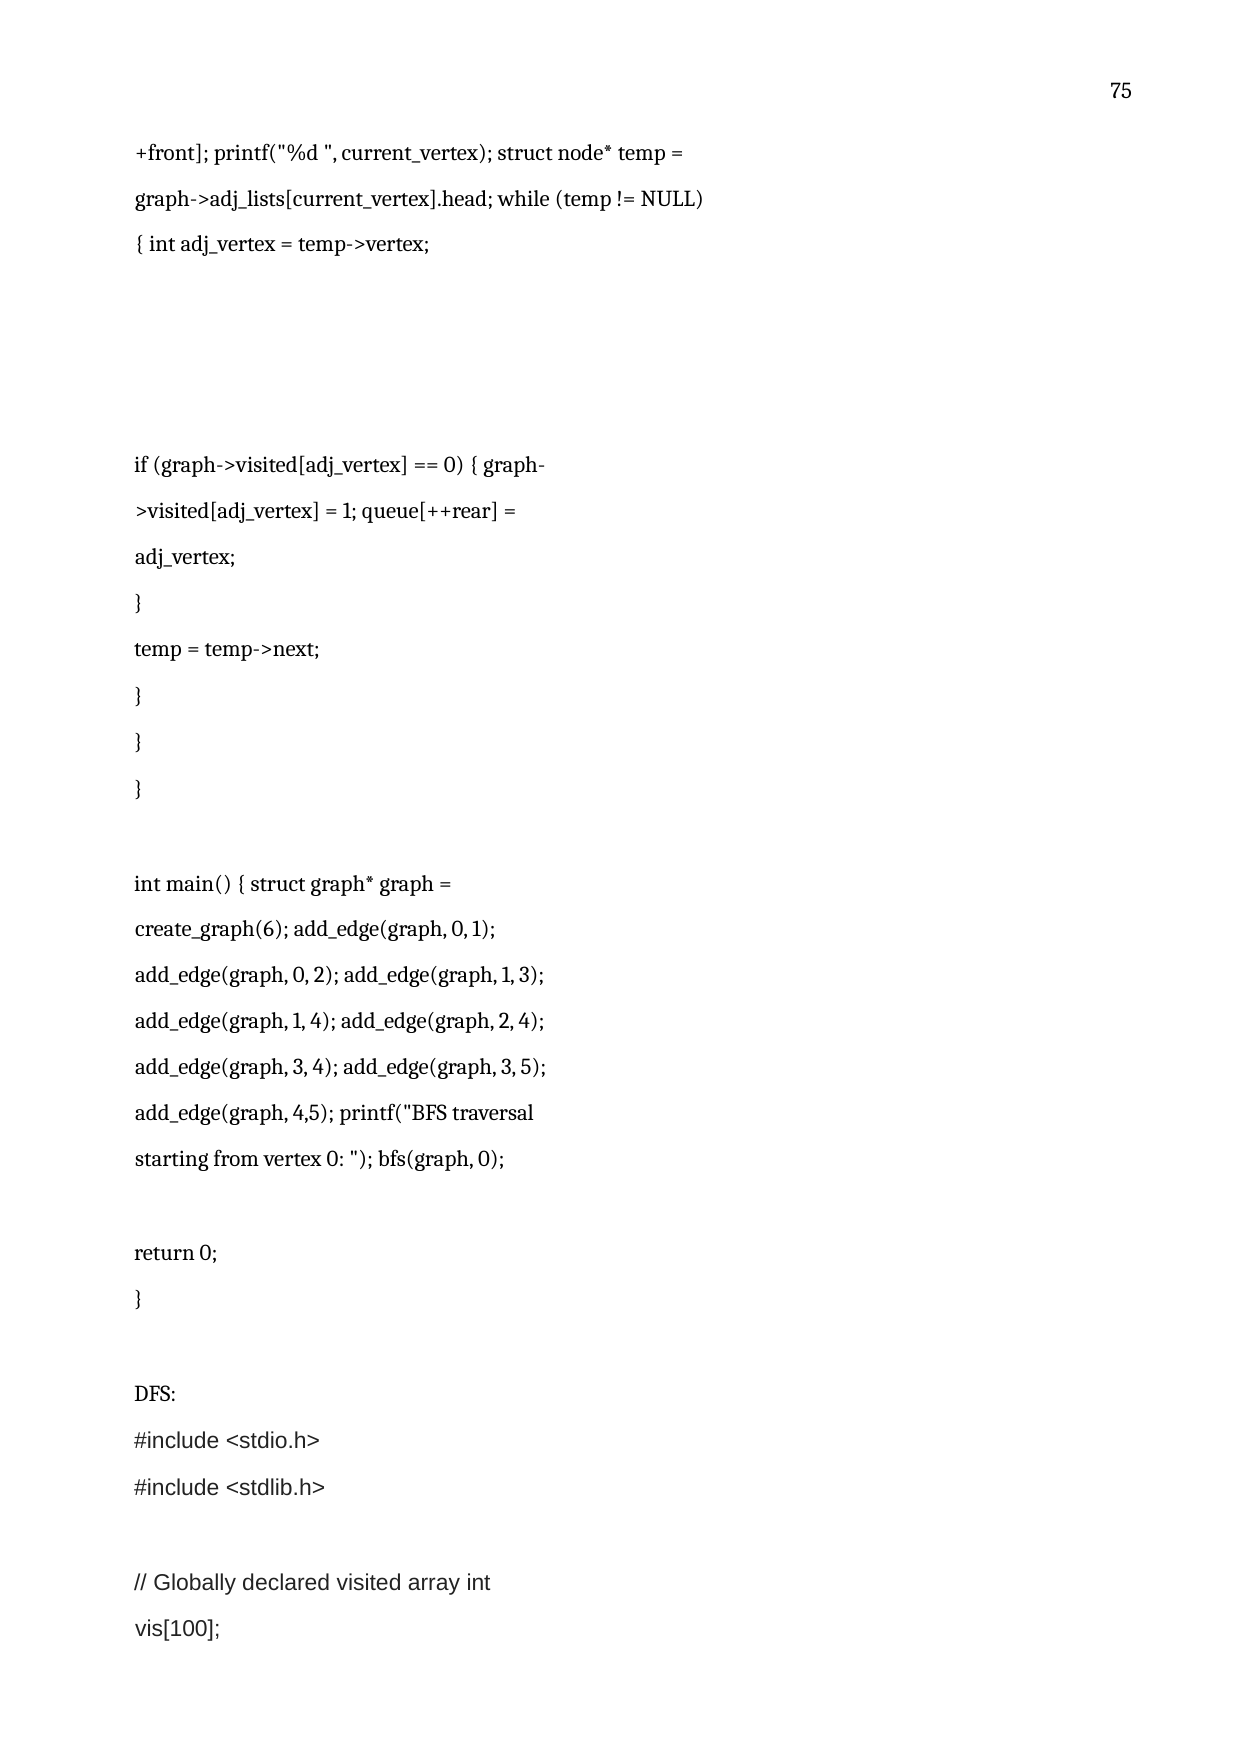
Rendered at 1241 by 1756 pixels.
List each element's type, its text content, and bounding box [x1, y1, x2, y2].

text DFS: [134, 1381, 595, 1407]
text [134, 139, 710, 258]
text int main() { struct graph* graph = create_graph(6); add_edge(graph, 0, 1); add_edge(graph, 0, 2); add_edge(graph, 1, 3); add_edge(graph, 1, 4); add_edge(graph, 2, 4); add_edge(graph, 3, 4); add_edge(graph, 3, 5); add_edge(graph, 4,5); printf("BFS traversal starting from vertex 0: "); bfs(graph, 0); [134, 870, 595, 1172]
text } [134, 589, 595, 616]
text } [134, 1286, 595, 1313]
text #include <stdlib.h> [134, 1474, 497, 1500]
text if (graph->visited[adj_vertex] == 0) { graph->visited[adj_vertex] = 1; queue[++rear] = adj_vertex; [134, 452, 585, 570]
text return 0; [134, 1240, 595, 1266]
text #include <stdio.h> [134, 1427, 497, 1454]
text } [134, 776, 595, 802]
text } [134, 729, 595, 756]
text // Globally declared visited array int vis[100]; [134, 1569, 497, 1642]
text } [134, 683, 595, 709]
text temp = temp->next; [134, 636, 595, 662]
